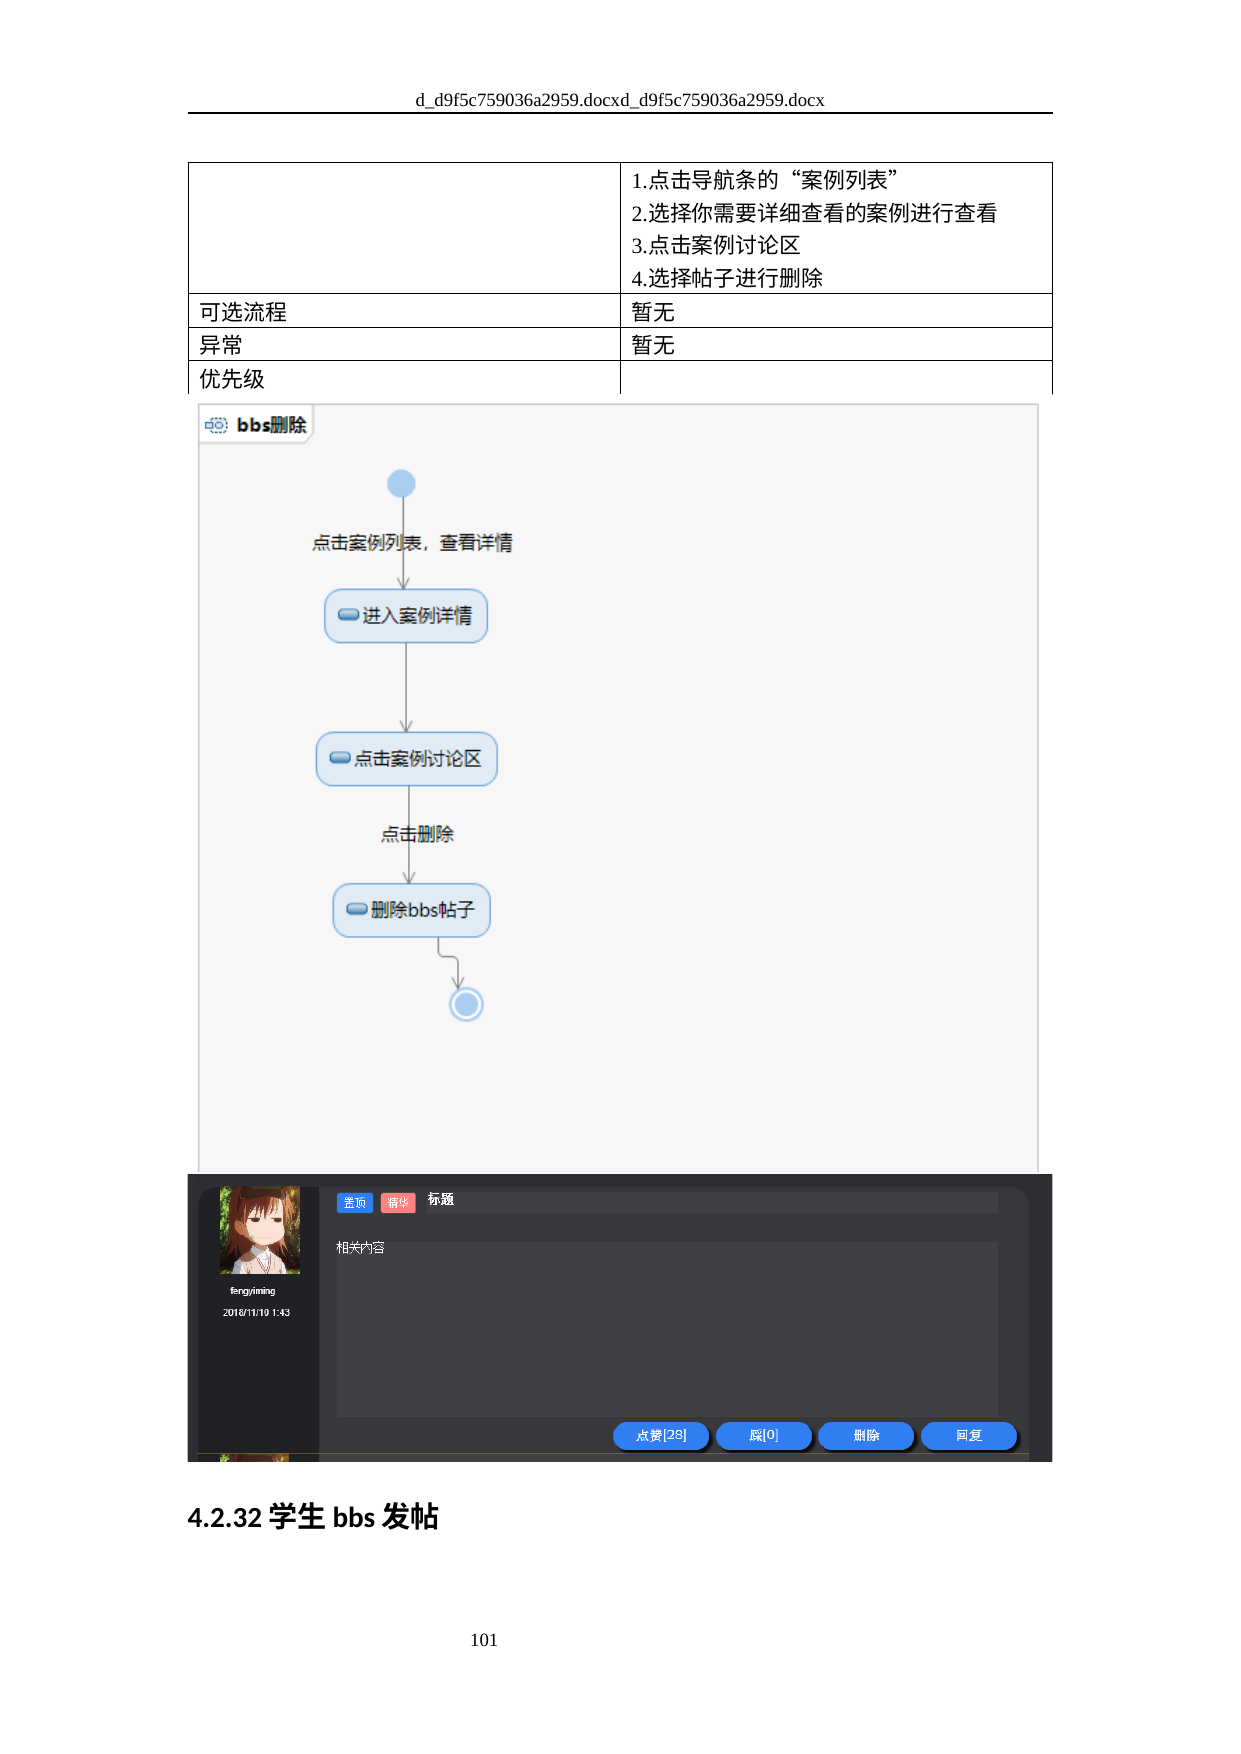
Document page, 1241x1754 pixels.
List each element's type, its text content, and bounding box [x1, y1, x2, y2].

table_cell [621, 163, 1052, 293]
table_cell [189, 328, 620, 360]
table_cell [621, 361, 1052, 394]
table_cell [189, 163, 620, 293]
picture [187, 394, 1053, 1172]
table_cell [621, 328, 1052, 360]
subtitle 4.2.32学生bbs发帖 [187, 1482, 1053, 1547]
picture [187, 1174, 1053, 1462]
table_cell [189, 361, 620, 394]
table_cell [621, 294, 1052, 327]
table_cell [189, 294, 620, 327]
